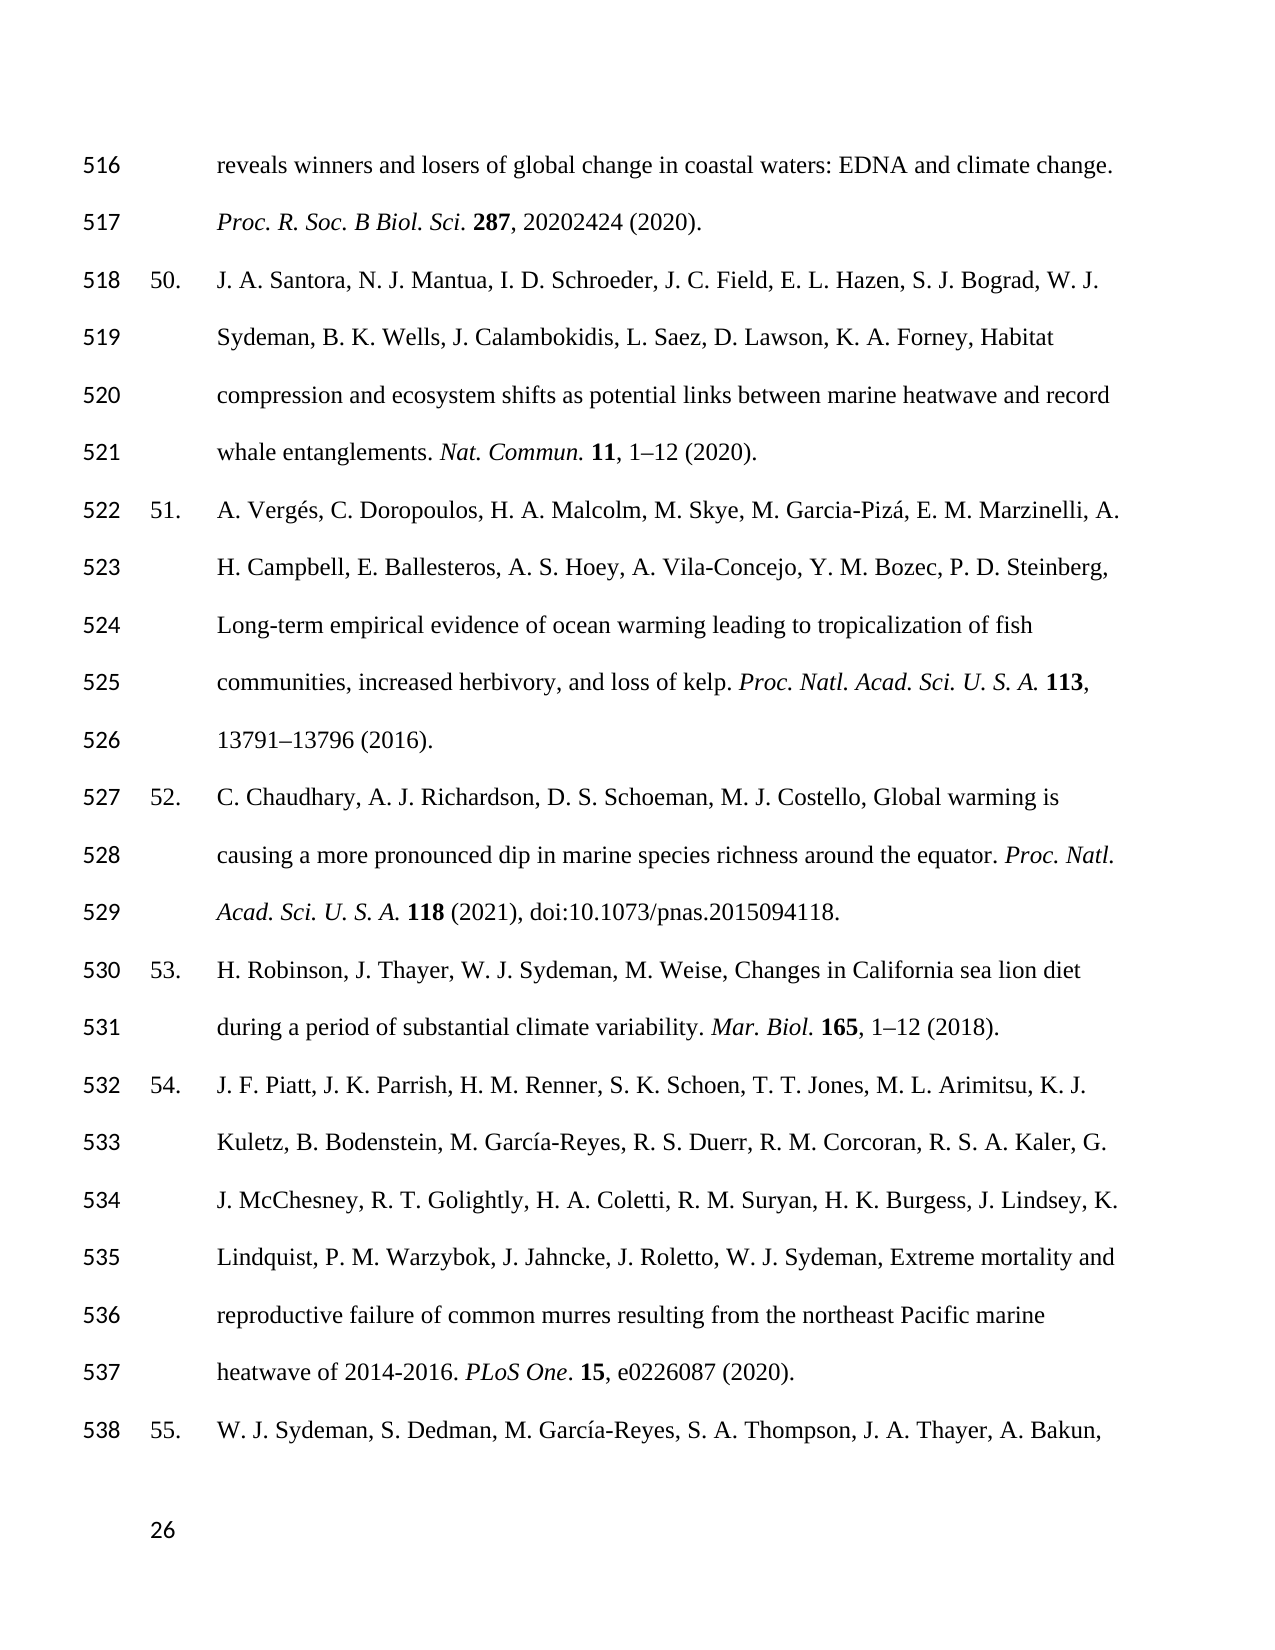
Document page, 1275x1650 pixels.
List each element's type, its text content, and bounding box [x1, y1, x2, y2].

text 50. J. A. Santora, N. J. Mantua, I. D. Schroeder, J. C. Field, E. L. Hazen, S. J. Bograd, W. J. Sydeman, B. K. Wells, J. Calambokidis, L. Saez, D. Lawson, K. A. Forney, Habitat compression and ecosystem shifts as potential links between marine heatwave and record whale entanglements. Nat. Commun. 11, 1–12 (2020). [150, 265, 1125, 466]
text 54. J. F. Piatt, J. K. Parrish, H. M. Renner, S. K. Schoen, T. T. Jones, M. L. Arimitsu, K. J. Kuletz, B. Bodenstein, M. García-Reyes, R. S. Duerr, R. M. Corcoran, R. S. A. Kaler, G. J. McChesney, R. T. Golightly, H. A. Coletti, R. M. Suryan, H. K. Burgess, J. Lindsey, K. Lindquist, P. M. Warzybok, J. Jahncke, J. Roletto, W. J. Sydeman, Extreme mortality and reproductive failure of common murres resulting from the northeast Pacific marine heatwave of 2014-2016. PLoS One. 15, e0226087 (2020). [150, 1070, 1125, 1386]
text 52. C. Chaudhary, A. J. Richardson, D. S. Schoeman, M. J. Costello, Global warming is causing a more pronounced dip in marine species richness around the equator. Proc. Natl. Acad. Sci. U. S. A. 118 (2021), doi:10.1073/pnas.2015094118. [150, 782, 1125, 926]
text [150, 150, 1125, 236]
text 51. A. Vergés, C. Doropoulos, H. A. Malcolm, M. Skye, M. Garcia-Pizá, E. M. Marzinelli, A. H. Campbell, E. Ballesteros, A. S. Hoey, A. Vila-Concejo, Y. M. Bozec, P. D. Steinberg, Long-term empirical evidence of ocean warming leading to tropicalization of fish communities, increased herbivory, and loss of kelp. Proc. Natl. Acad. Sci. U. S. A. 113, 13791–13796 (2016). [150, 495, 1125, 754]
text 53. H. Robinson, J. Thayer, W. J. Sydeman, M. Weise, Changes in California sea lion diet during a period of substantial climate variability. Mar. Biol. 165, 1–12 (2018). [150, 955, 1125, 1041]
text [150, 1415, 1125, 1444]
